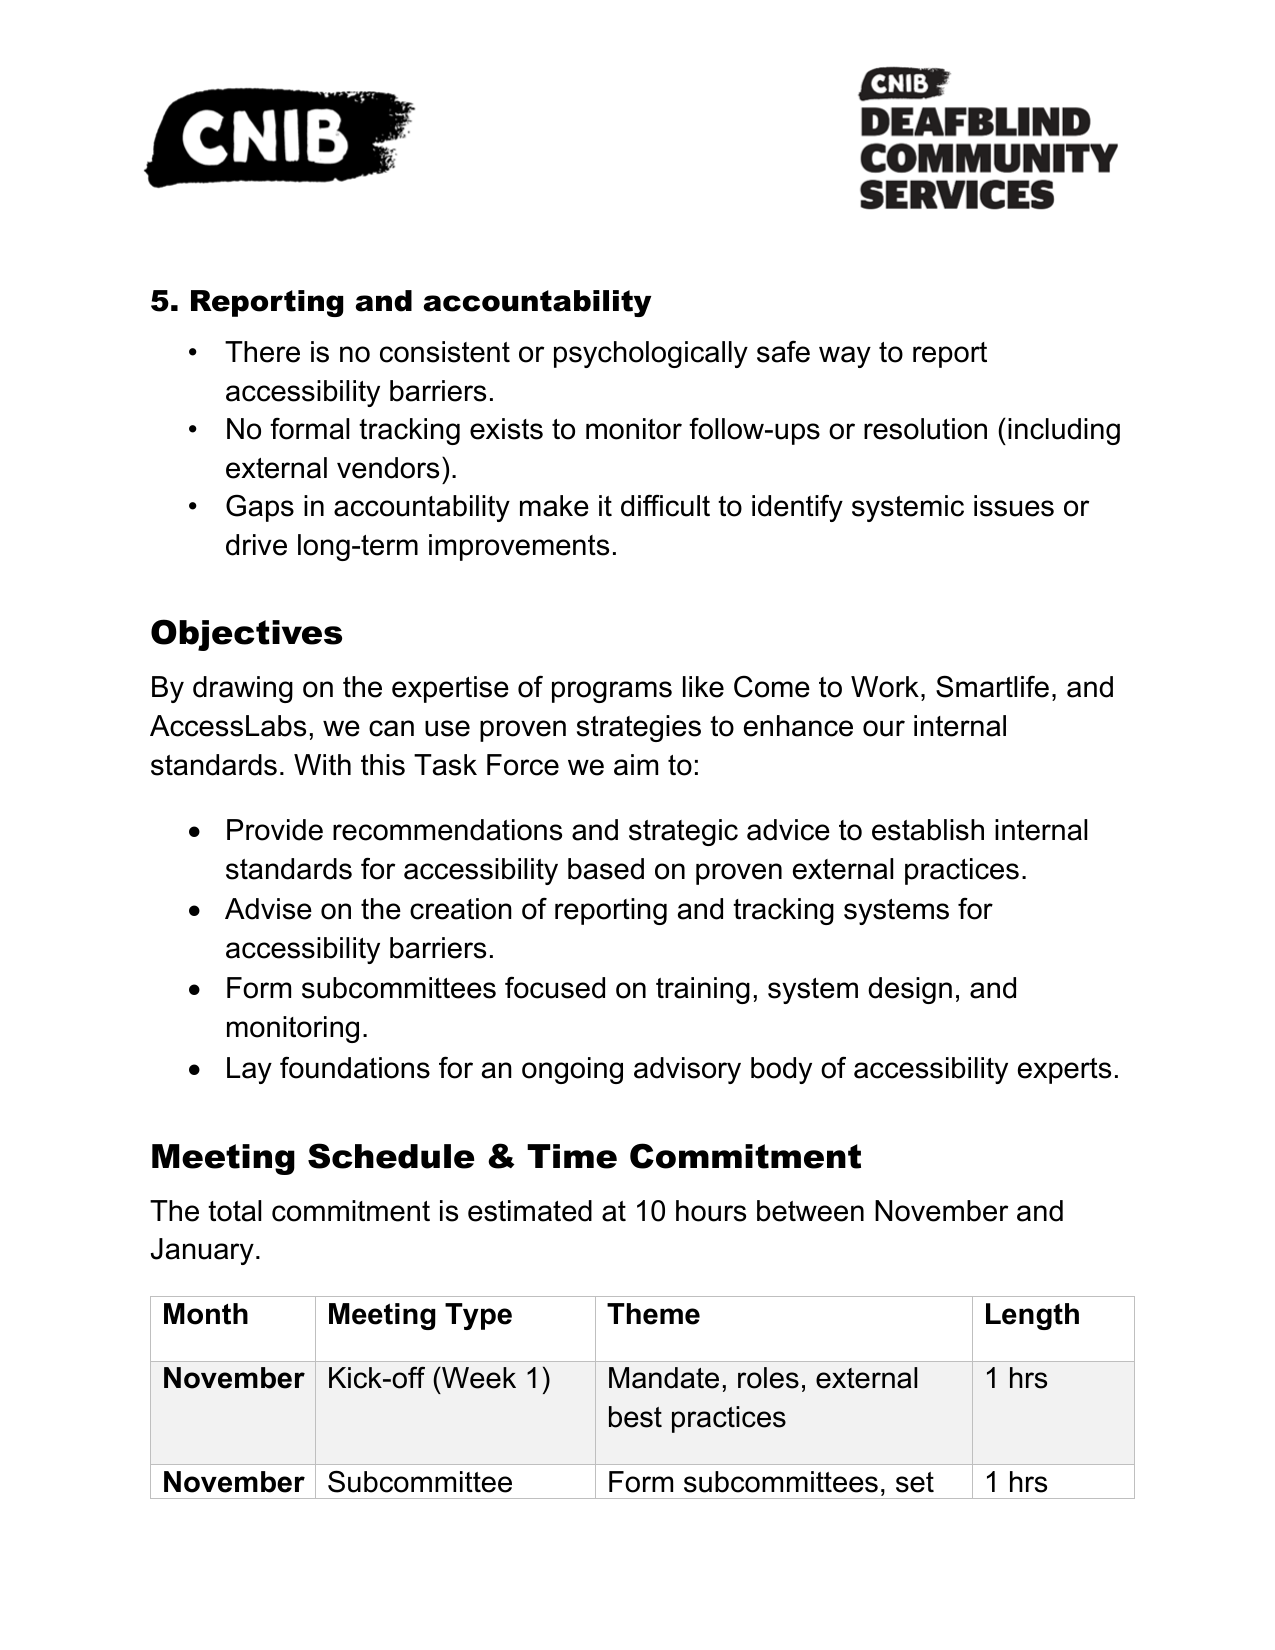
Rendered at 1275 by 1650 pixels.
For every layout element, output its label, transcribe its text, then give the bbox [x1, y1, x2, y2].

table_cell Mandate, roles, external best practices [596, 1362, 972, 1464]
list No formal tracking exists to monitor follow-ups or resolution (including external vendors). [187, 412, 1125, 484]
table_header Meeting Type [316, 1297, 595, 1361]
table_header Month [151, 1297, 315, 1361]
list Provide recommendations and strategic advice to establish internal standards for accessibility based on proven external practices. [187, 811, 1125, 885]
subtitle Meeting Schedule & Time Commitment [150, 1132, 1125, 1178]
table_cell November [151, 1362, 315, 1464]
picture [22, 31, 1234, 241]
table_cell Kick-off (Week 1) [316, 1362, 595, 1464]
list Advise on the creation of reporting and tracking systems for accessibility barriers. [187, 890, 1125, 964]
table_cell 1 hrs [973, 1465, 1134, 1498]
table_cell Subcommittee Planning (Week 2) [316, 1465, 595, 1498]
table_cell Form subcommittees, set goals [596, 1465, 972, 1498]
table_header Length [973, 1297, 1134, 1361]
list Lay foundations for an ongoing advisory body of accessibility experts. [187, 1049, 1125, 1084]
text By drawing on the expertise of programs like Come to Work, Smartlife, and AccessLabs, we can use proven strategies to enhance our internal standards. With this Task Force we aim to: [150, 670, 1125, 781]
list Form subcommittees focused on training, system design, and monitoring. [187, 969, 1125, 1044]
table_cell November [151, 1465, 315, 1498]
text The total commitment is estimated at 10 hours between November and January. [150, 1194, 1125, 1266]
table_cell 1 hrs [973, 1362, 1134, 1464]
subtitle Objectives [150, 608, 1125, 655]
subtitle 5. Reporting and accountability [150, 241, 1125, 321]
list Gaps in accountability make it difficult to identify systemic issues or drive long-term improvements. [187, 489, 1125, 561]
list There is no consistent or psychologically safe way to report accessibility barriers. [187, 335, 1125, 407]
table_header Theme [596, 1297, 972, 1361]
